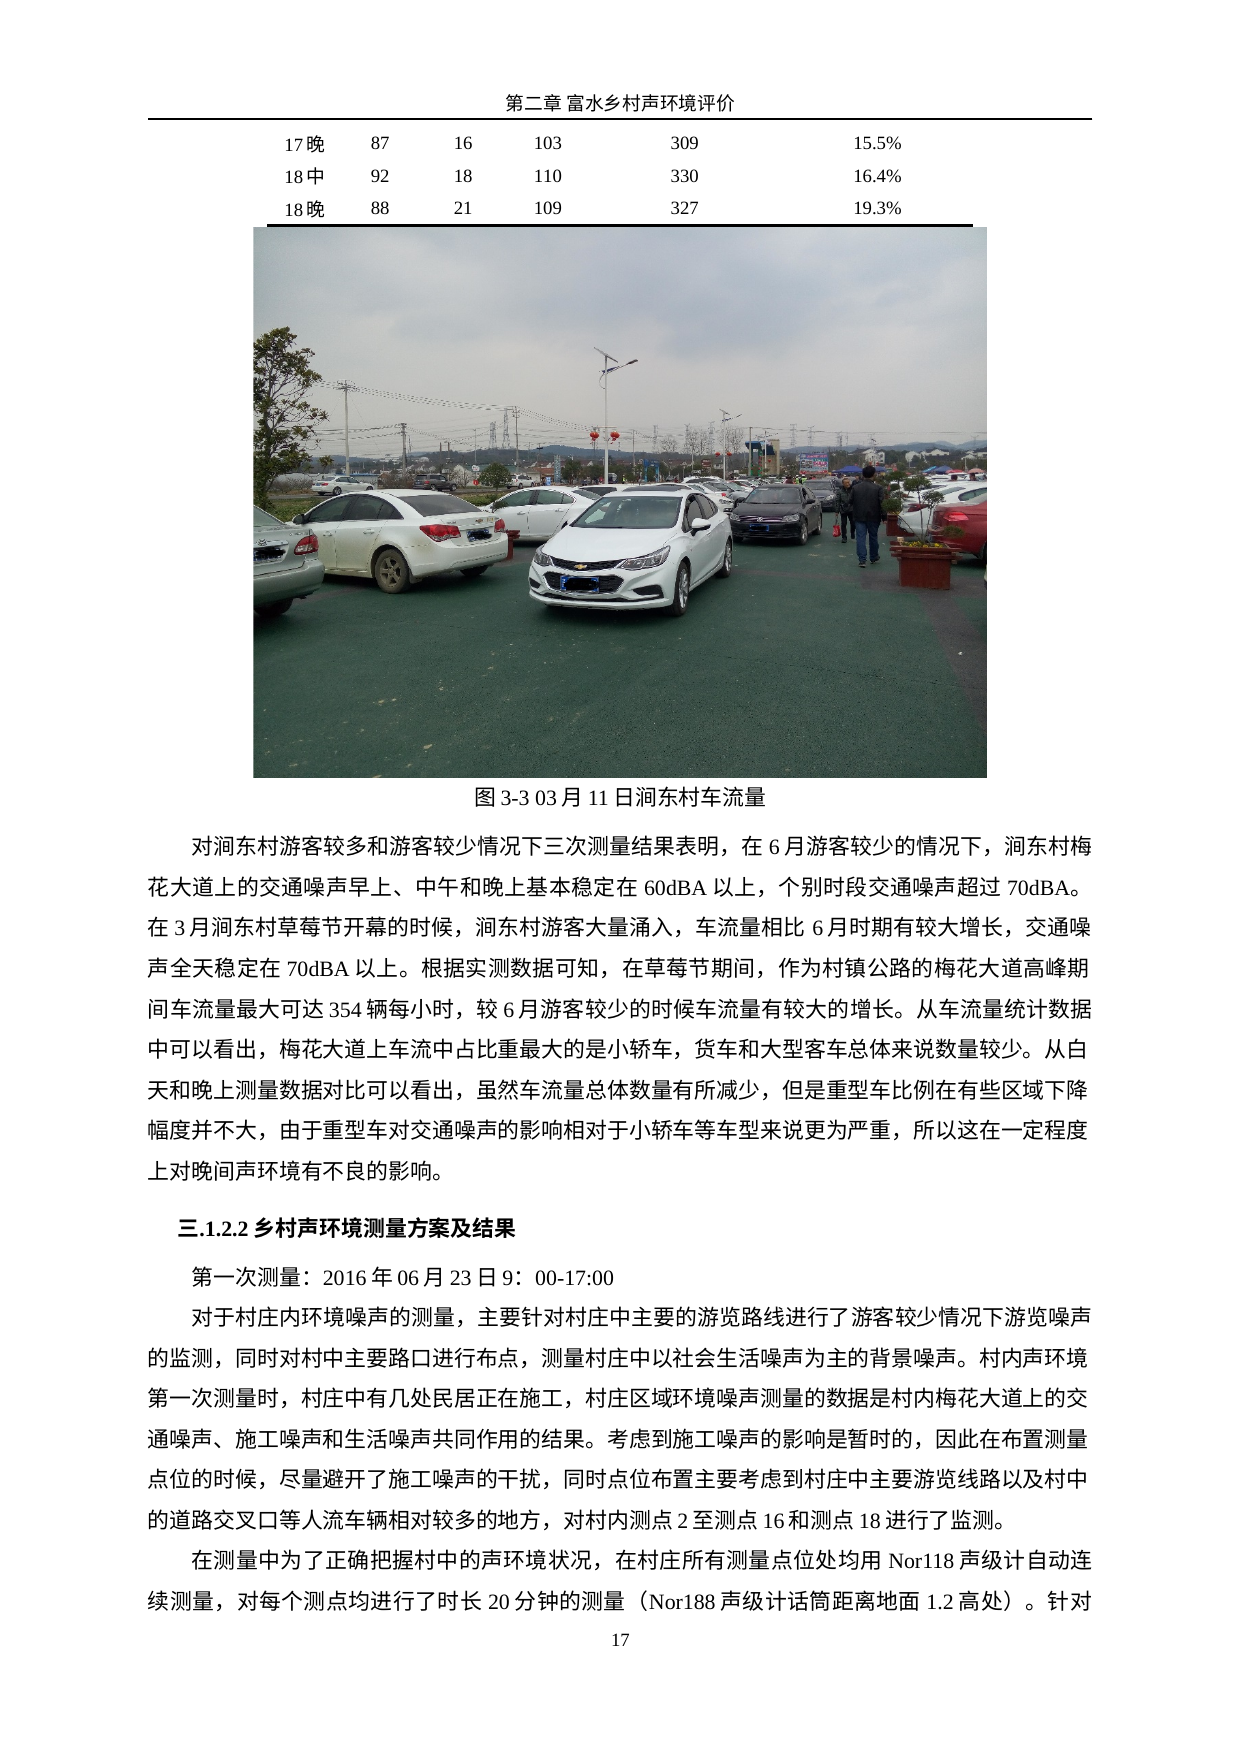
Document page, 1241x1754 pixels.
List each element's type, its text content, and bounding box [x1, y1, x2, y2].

table_cell 327 [587, 192, 782, 224]
table_cell 21 [418, 192, 508, 224]
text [148, 1543, 1092, 1616]
picture [253, 227, 987, 778]
table_cell 109 [508, 192, 587, 224]
table_cell 16 [418, 127, 508, 159]
table_cell 92 [342, 159, 417, 192]
text 第一次测量：2016年06月23日9：00-17:00 [148, 1259, 1092, 1292]
table_cell 17晚 [267, 127, 342, 159]
text 乡村声环境测量方案及结果 [177, 1210, 1092, 1243]
table_cell 330 [587, 159, 782, 192]
table_cell 110 [508, 159, 587, 192]
text 对涧东村游客较多和游客较少情况下三次测量结果表明，在6月游客较少的情况下，涧东村梅花大道上的交通噪声早上、中午和晚上基本稳定在60dBA以上，个别时段交通噪声超过70dBA。在3月涧东村草莓节开幕的时候，涧东村游客大量涌入，车流量相比6月时期有较大增长，交通噪声全天稳定在70dBA以上。根据实测数据可知，在草莓节期间，作为村镇公路的梅花大道高峰期间车流量最大可达354辆每小时，较6月游客较少的时候车流量有较大的增长。从车流量统计数据中可以看出，梅花大道上车流中占比重最大的是小轿车，货车和大型客车总体来说数量较少。从白天和晚上测量数据对比可以看出，虽然车流量总体数量有所减少，但是重型车比例在有些区域下降幅度并不大，由于重型车对交通噪声的影响相对于小轿车等车型来说更为严重，所以这在一定程度上对晚间声环境有不良的影响。 [148, 829, 1092, 1186]
table_cell 19.3% [782, 192, 973, 224]
table_cell 87 [342, 127, 417, 159]
table_cell 15.5% [782, 127, 973, 159]
table_cell 18中 [267, 159, 342, 192]
table_cell 88 [342, 192, 417, 224]
table_cell 103 [508, 127, 587, 159]
table_cell 18 [418, 159, 508, 192]
text 对于村庄内环境噪声的测量，主要针对村庄中主要的游览路线进行了游客较少情况下游览噪声的监测，同时对村中主要路口进行布点，测量村庄中以社会生活噪声为主的背景噪声。村内声环境第一次测量时，村庄中有几处民居正在施工，村庄区域环境噪声测量的数据是村内梅花大道上的交通噪声、施工噪声和生活噪声共同作用的结果。考虑到施工噪声的影响是暂时的，因此在布置测量点位的时候，尽量避开了施工噪声的干扰，同时点位布置主要考虑到村庄中主要游览线路以及村中的道路交叉口等人流车辆相对较多的地方，对村内测点2至测点16和测点18进行了监测。 [148, 1299, 1092, 1535]
text 图3-3 03月11日涧东村车流量 [148, 780, 1092, 812]
table_cell 16.4% [782, 159, 973, 192]
table_cell 18晚 [267, 192, 342, 224]
table_cell 309 [587, 127, 782, 159]
